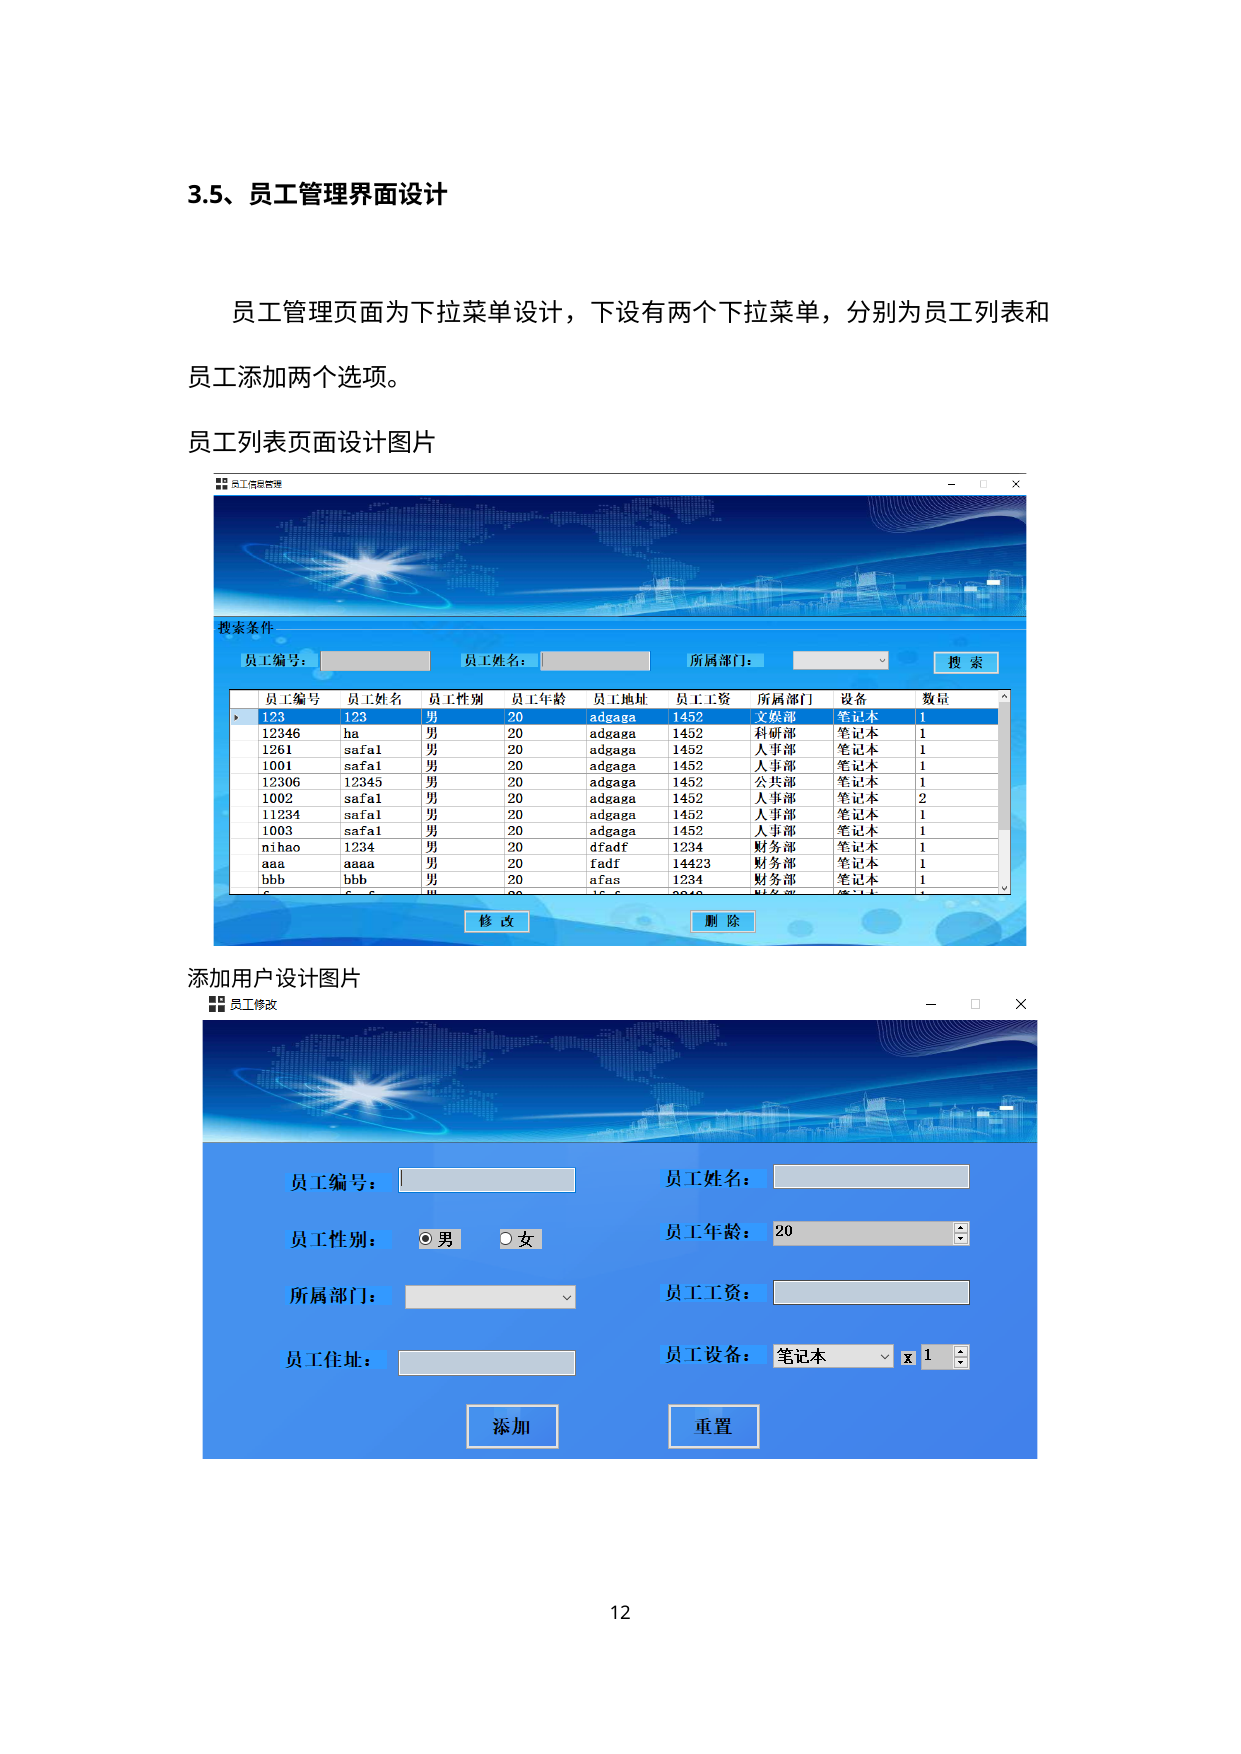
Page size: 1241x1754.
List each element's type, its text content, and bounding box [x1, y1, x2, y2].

subtitle 3.5、员工管理界面设计 [187, 160, 1053, 225]
text 添加用户设计图片 [187, 961, 1053, 993]
picture [213, 473, 1027, 946]
text 员工列表页面设计图片 [187, 408, 1053, 473]
picture [202, 993, 1038, 1459]
text 员工管理页面为下拉菜单设计，下设有两个下拉菜单，分别为员工列表和员工添加两个选项。 [187, 278, 1053, 408]
